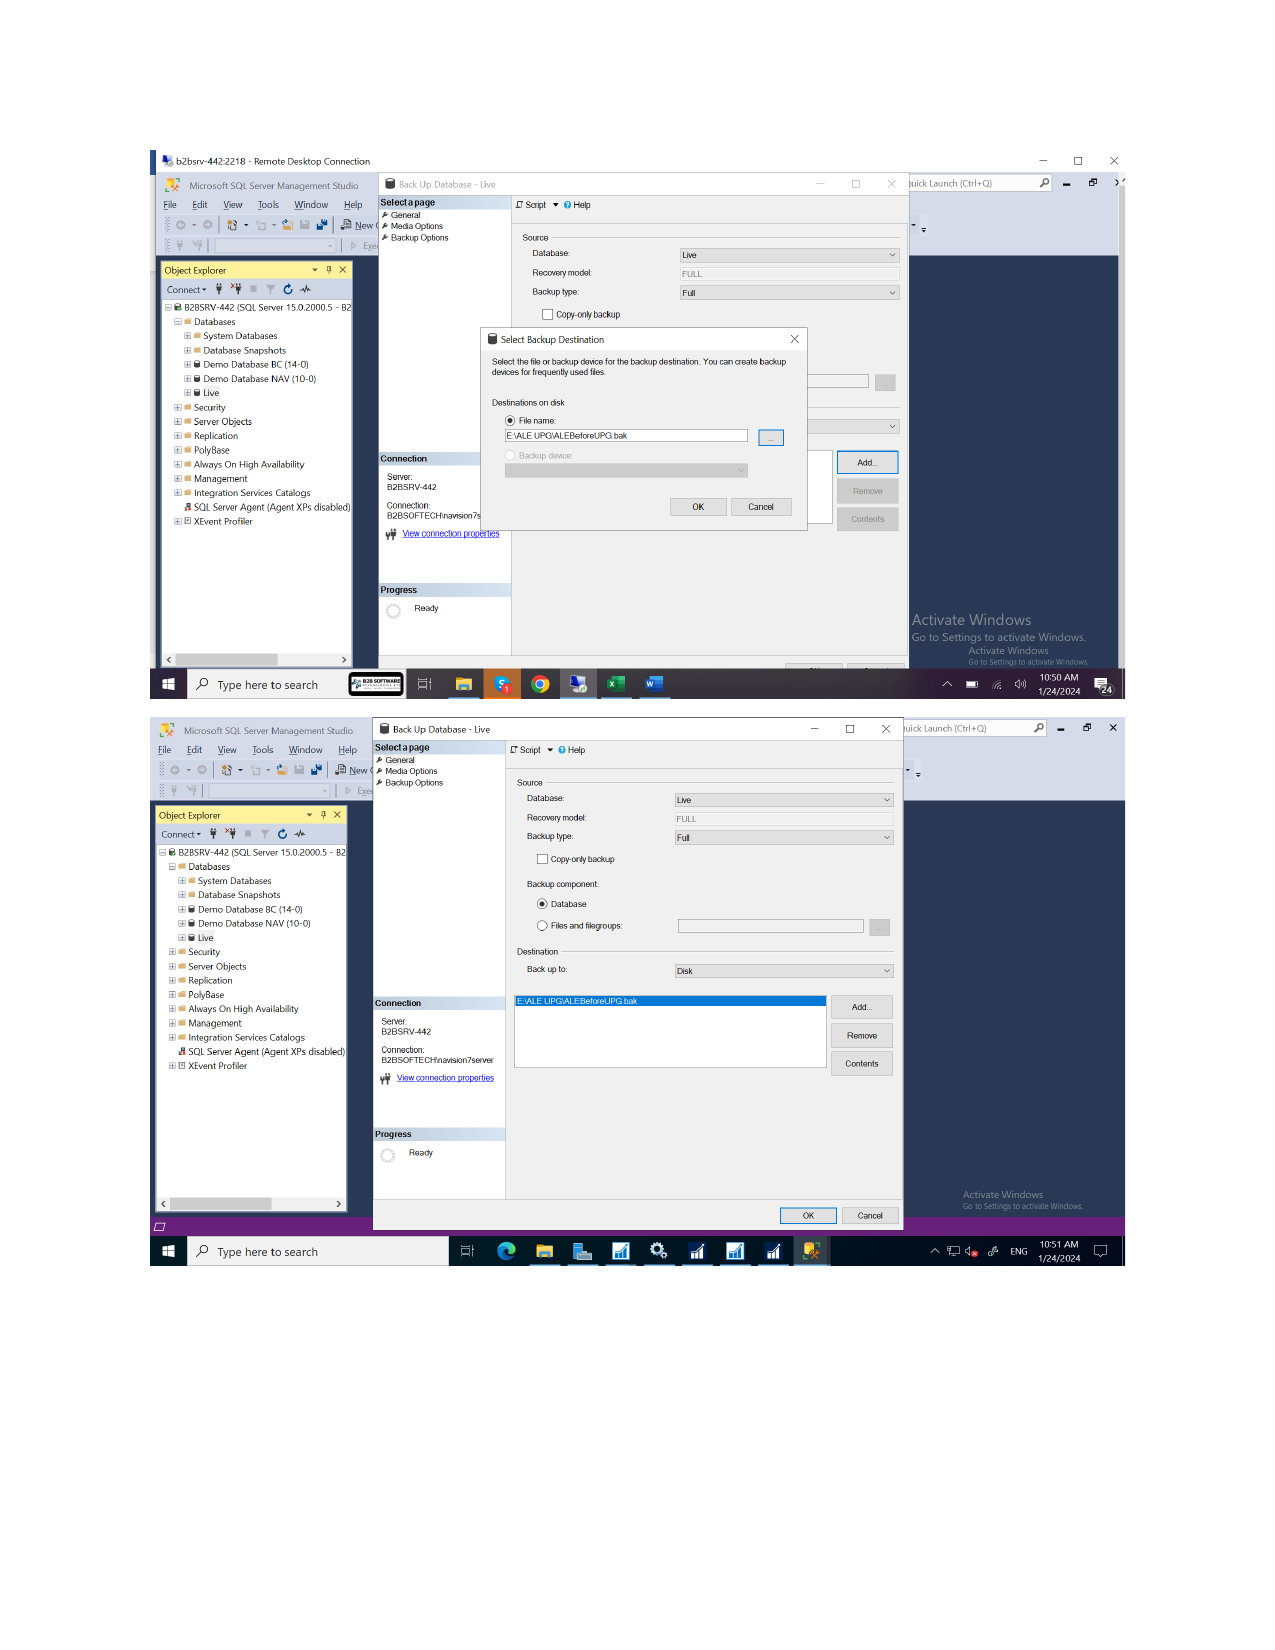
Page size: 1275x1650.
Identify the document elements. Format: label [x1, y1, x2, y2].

picture [150, 717, 1125, 1266]
picture [150, 150, 1125, 699]
